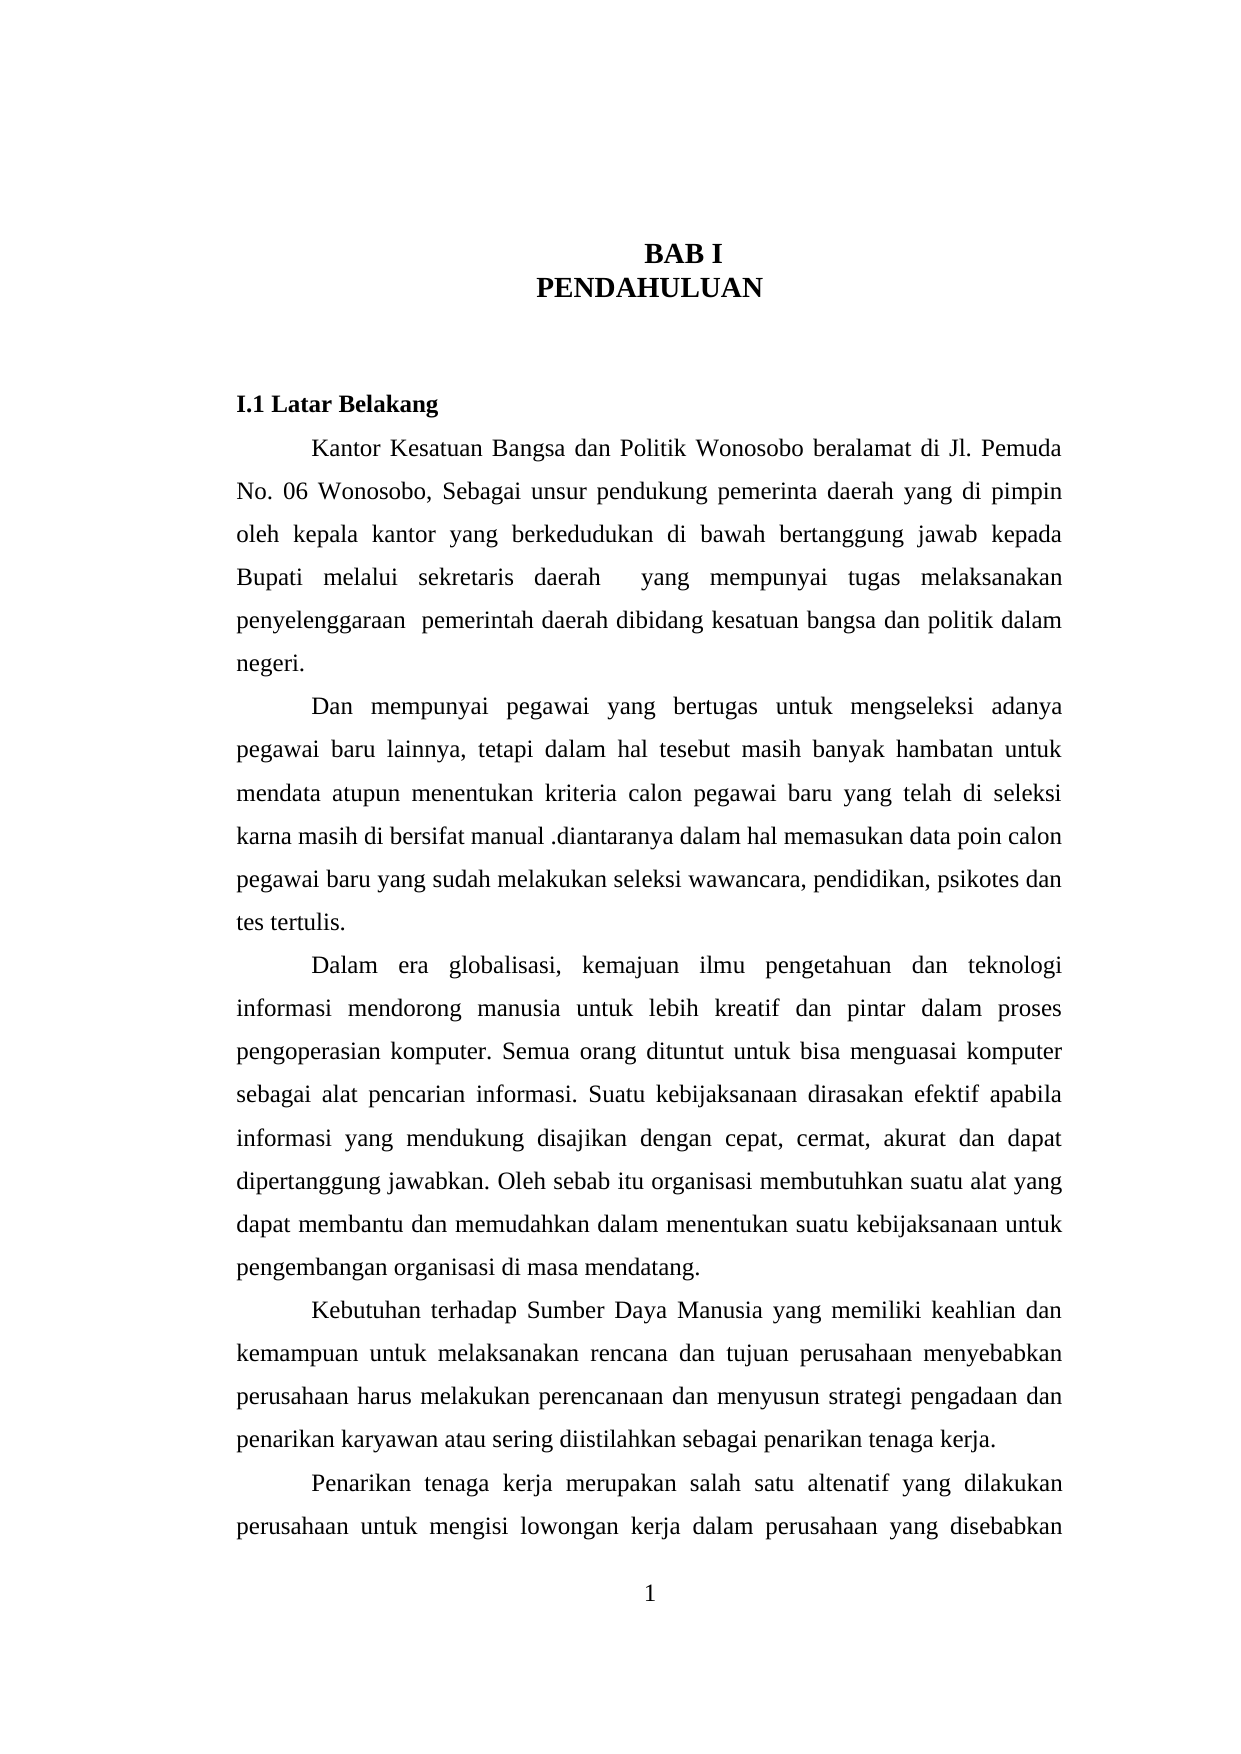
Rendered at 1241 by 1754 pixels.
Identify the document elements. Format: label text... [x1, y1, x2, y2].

text Dan mempunyai pegawai yang bertugas untuk mengseleksi adanya pegawai baru lainnya, tetapi dalam hal tesebut masih banyak hambatan untuk mendata atupun menentukan kriteria calon pegawai baru yang telah di seleksi karna masih di bersifat manual .diantaranya dalam hal memasukan data poin calon pegawai baru yang sudah melakukan seleksi wawancara, pendidikan, psikotes dan tes tertulis. [236, 691, 1063, 936]
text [236, 1468, 1063, 1539]
text Dalam era globalisasi, kemajuan ilmu pengetahuan dan teknologi informasi mendorong manusia untuk lebih kreatif dan pintar dalam proses pengoperasian komputer. Semua orang dituntut untuk bisa menguasai komputer sebagai alat pencarian informasi. Suatu kebijaksanaan dirasakan efektif apabila informasi yang mendukung disajikan dengan cepat, cermat, akurat dan dapat dipertanggung jawabkan. Oleh sebab itu organisasi membutuhkan suatu alat yang dapat membantu dan memudahkan dalam menentukan suatu kebijaksanaan untuk pengembangan organisasi di masa mendatang. [236, 950, 1063, 1281]
subtitle Latar Belakang [236, 389, 1063, 418]
text Kantor Kesatuan Bangsa dan Politik Wonosobo beralamat di Jl. Pemuda No. 06 Wonosobo, Sebagai unsur pendukung pemerinta daerah yang di pimpin oleh kepala kantor yang berkedudukan di bawah bertanggung jawab kepada Bupati melalui sekretaris daerah yang mempunyai tugas melaksanakan penyelenggaraan pemerintah daerah dibidang kesatuan bangsa dan politik dalam negeri. [236, 433, 1063, 677]
subtitle PENDAHULUAN [236, 236, 1063, 303]
text Kebutuhan terhadap Sumber Daya Manusia yang memiliki keahlian dan kemampuan untuk melaksanakan rencana dan tujuan perusahaan menyebabkan perusahaan harus melakukan perencanaan dan menyusun strategi pengadaan dan penarikan karyawan atau sering diistilahkan sebagai penarikan tenaga kerja. [236, 1295, 1063, 1453]
